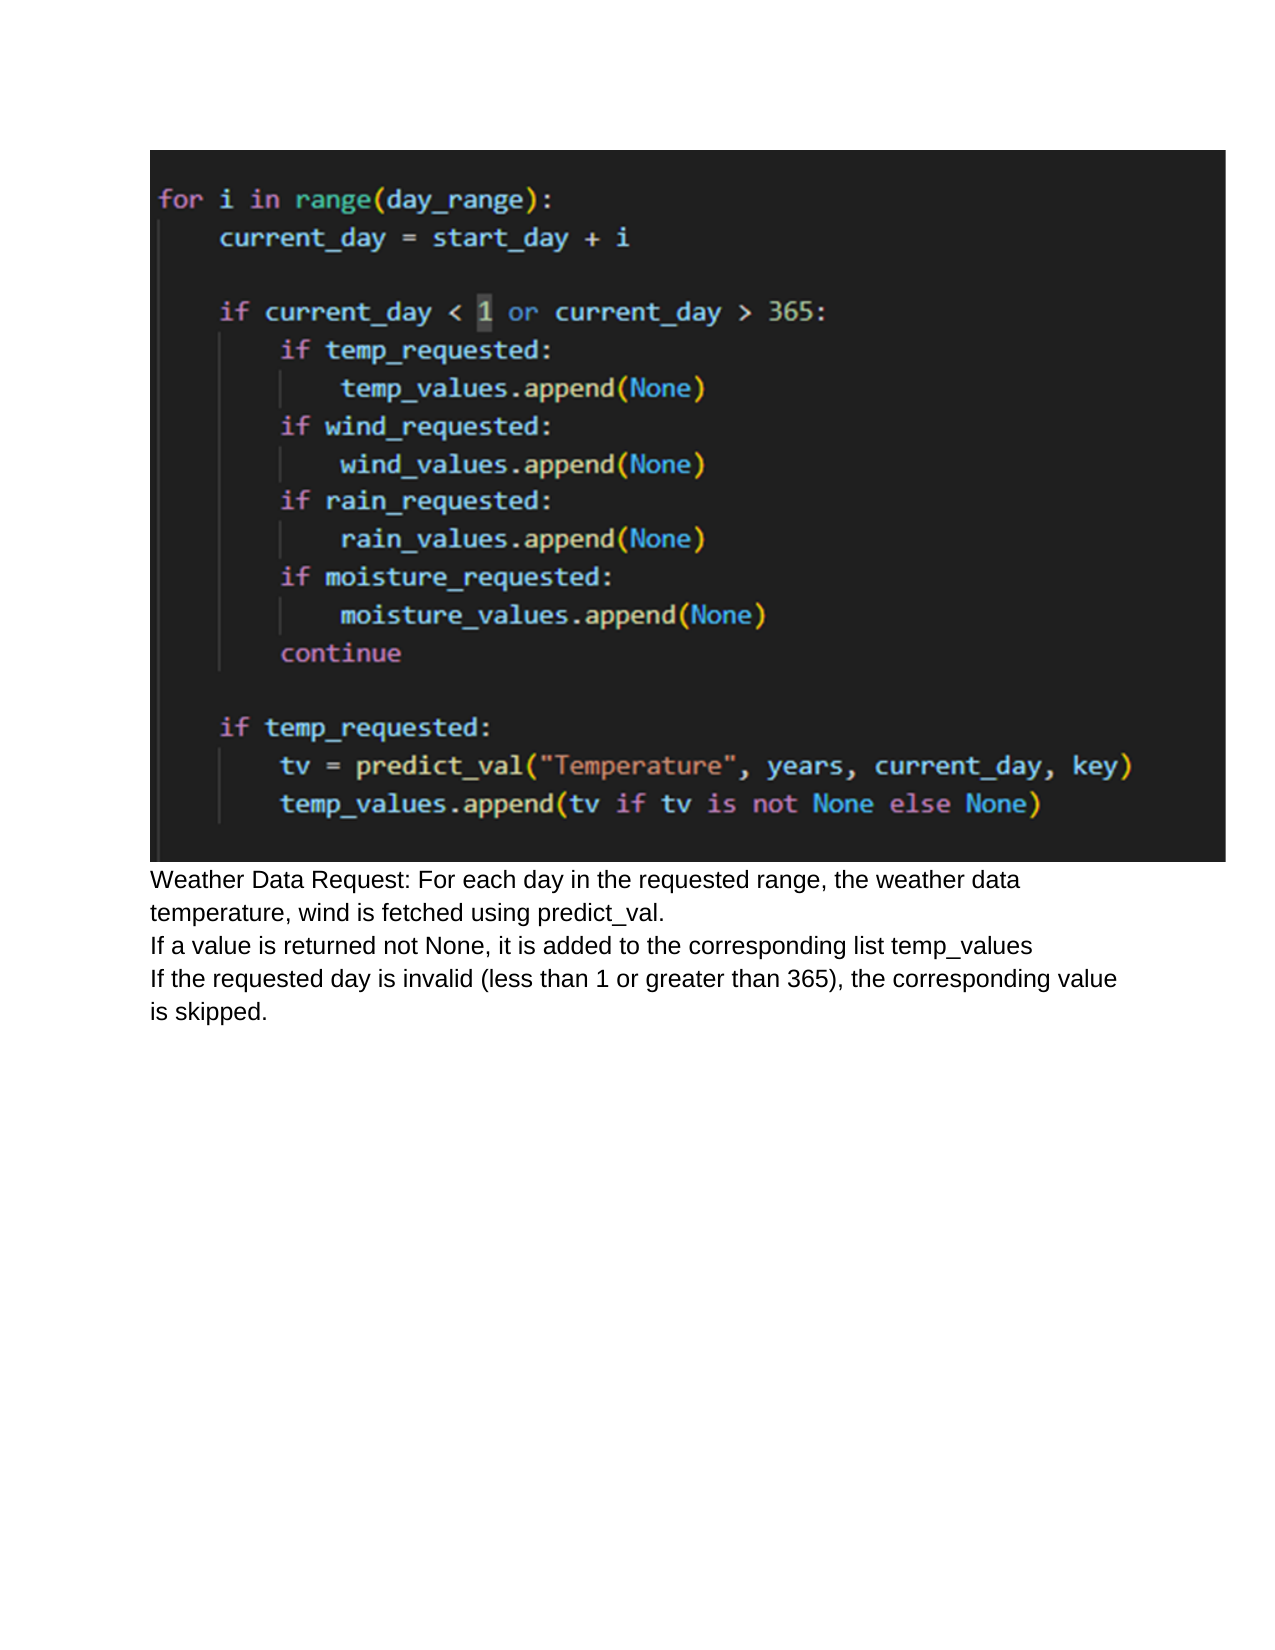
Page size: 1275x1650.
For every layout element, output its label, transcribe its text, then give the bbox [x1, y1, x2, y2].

text If the requested day is invalid (less than 1 or greater than 365), the corresponding value is skipped. [150, 964, 1125, 1026]
picture [150, 150, 1226, 862]
text If a value is returned not None, it is added to the corresponding list temp_values [150, 931, 1125, 960]
text Weather Data Request: For each day in the requested range, the weather data temperature, wind is fetched using predict_val. [150, 865, 1125, 927]
